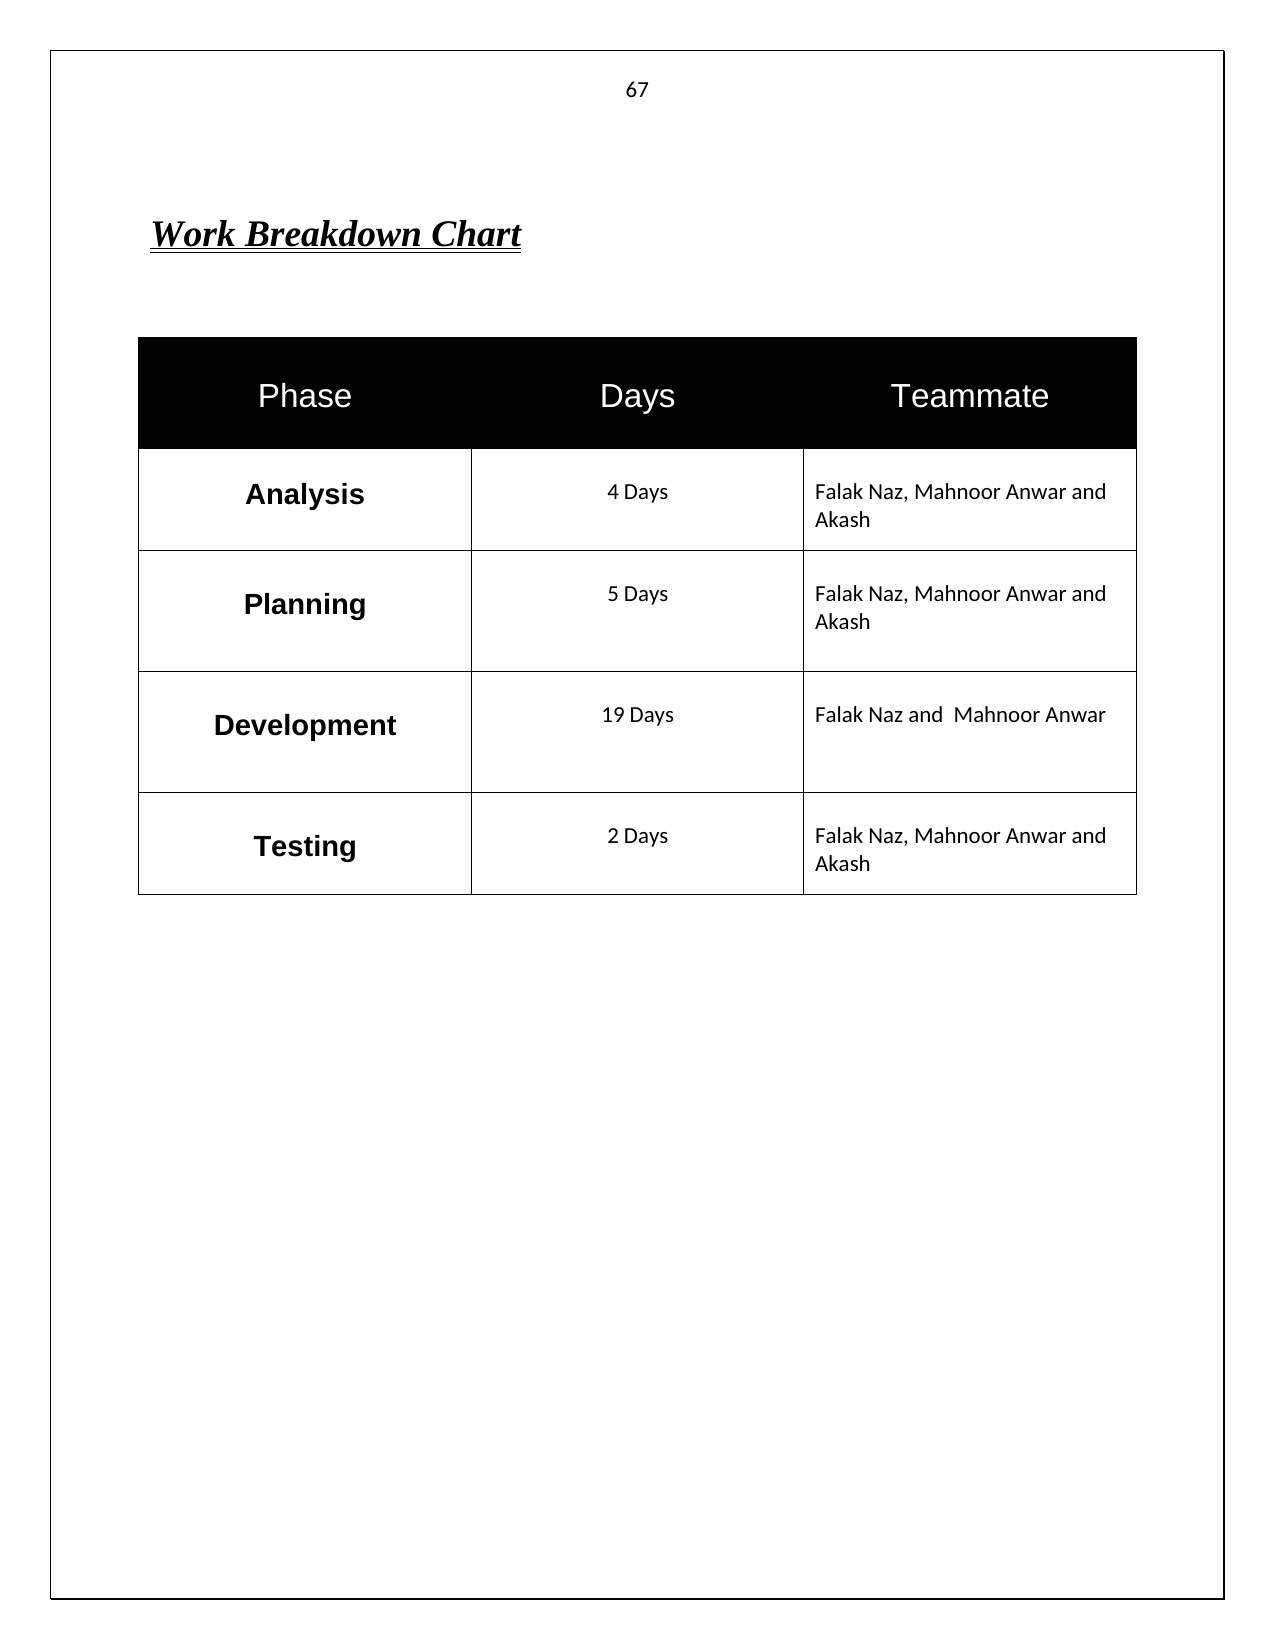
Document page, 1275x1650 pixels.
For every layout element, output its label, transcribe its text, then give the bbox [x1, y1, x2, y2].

table_cell Falak Naz and Mahnoor Anwar [804, 672, 1136, 792]
table_cell 2 Days [472, 793, 803, 894]
table_cell 4 Days [472, 449, 803, 550]
table_header Teammate [804, 338, 1136, 448]
table_cell Analysis [139, 449, 471, 550]
table_header Phase [139, 338, 471, 448]
subtitle Work Breakdown Chart [150, 211, 1124, 254]
table_cell Testing [139, 793, 471, 894]
table_cell Planning [139, 551, 471, 671]
table_cell Falak Naz, Mahnoor Anwar and Akash [804, 449, 1136, 550]
table_header Days [472, 338, 803, 448]
table_cell Falak Naz, Mahnoor Anwar and Akash [804, 793, 1136, 894]
table_cell Development [139, 672, 471, 792]
table_cell 5 Days [472, 551, 803, 671]
table_cell Falak Naz, Mahnoor Anwar and Akash [804, 551, 1136, 671]
table_cell 19 Days [472, 672, 803, 792]
